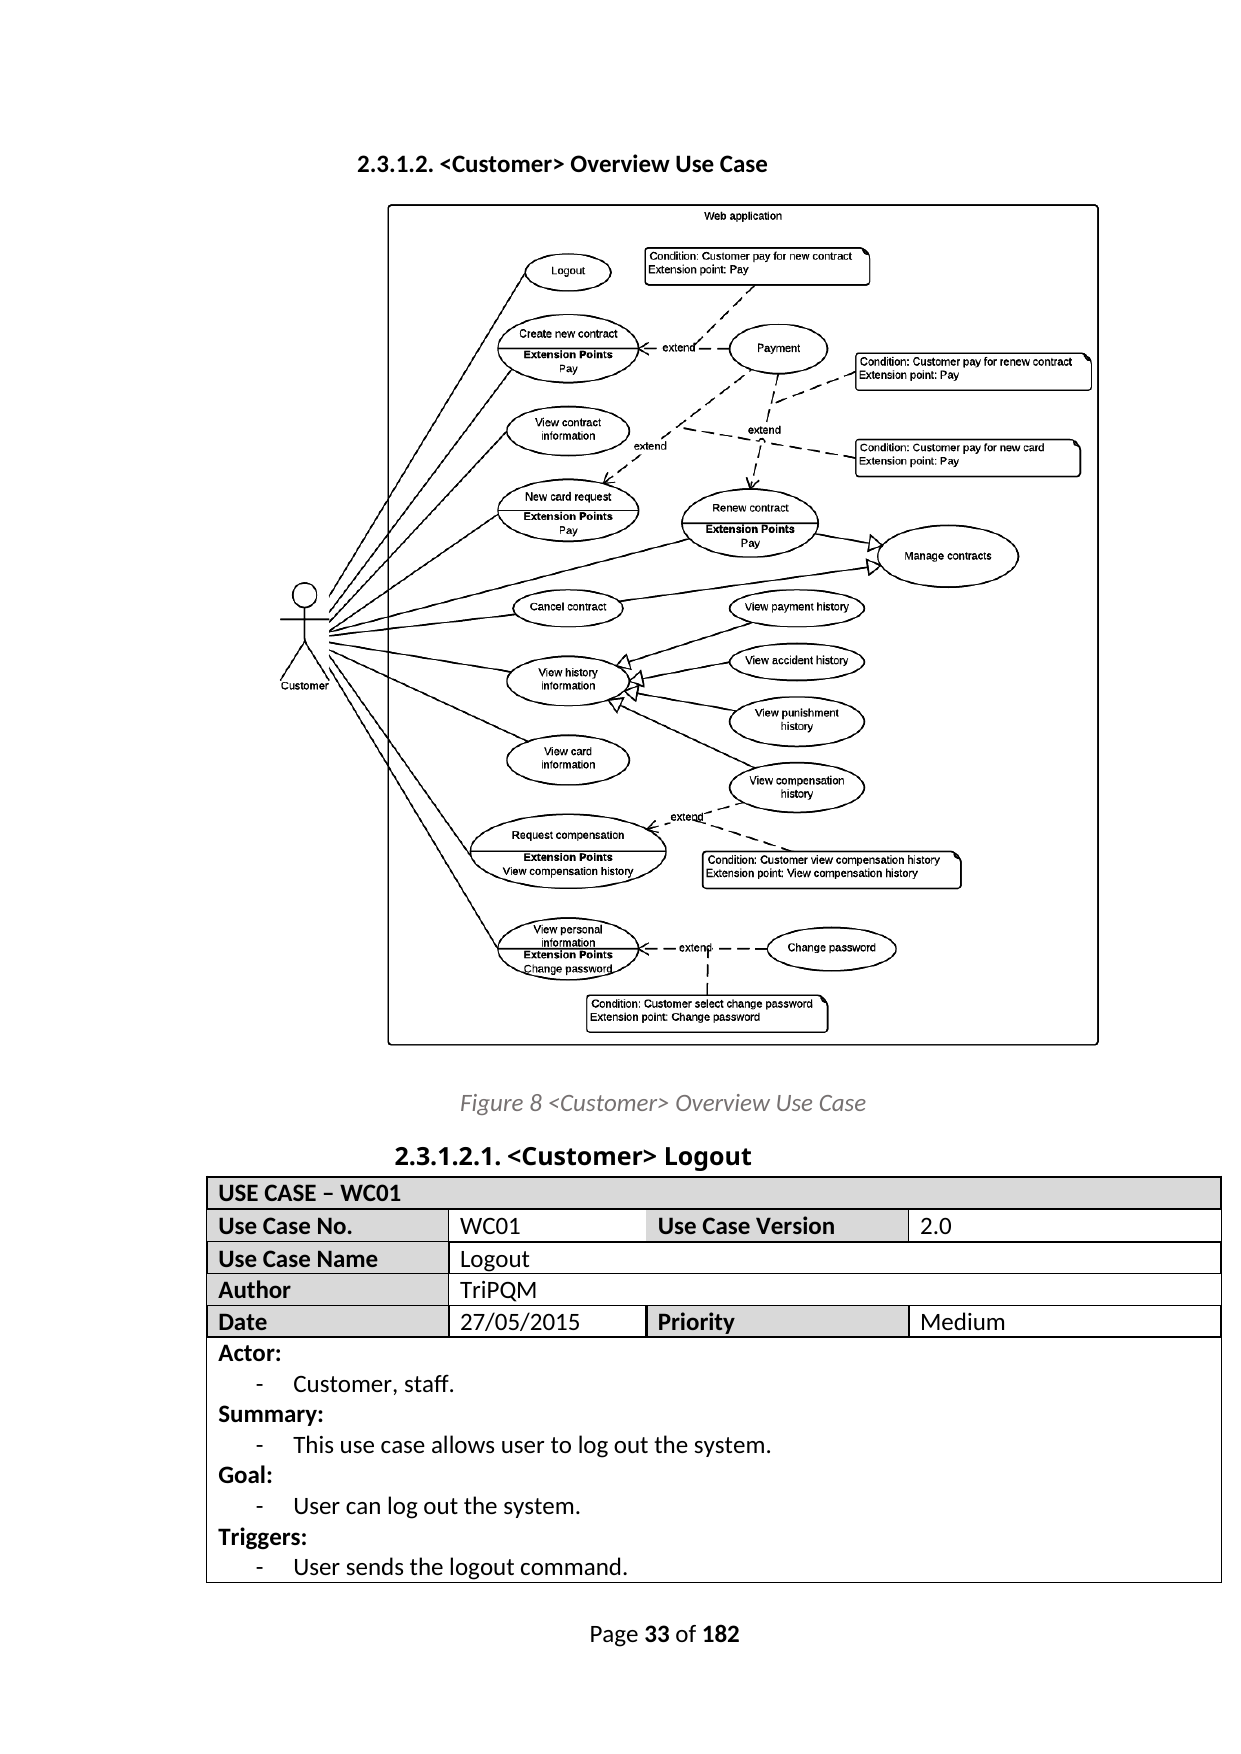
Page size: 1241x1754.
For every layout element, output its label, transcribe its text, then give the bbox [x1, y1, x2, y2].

subtitle <Customer> Overview Use Case [357, 148, 1122, 178]
table_cell Use Case No. [207, 1210, 448, 1241]
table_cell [207, 1338, 1221, 1582]
table_cell 2.0 [909, 1210, 1221, 1241]
table_cell Logout [450, 1243, 1220, 1273]
table_cell Date [208, 1306, 448, 1336]
table_cell Use Case Name [208, 1242, 448, 1273]
table_cell Priority [648, 1306, 908, 1336]
table_header USE CASE – WC01 [208, 1178, 1220, 1208]
table_cell Author [207, 1274, 448, 1305]
picture [206, 180, 1122, 1069]
text Figure <Customer> Overview Use Case [207, 1087, 1122, 1118]
table_cell TriPQM [449, 1274, 1221, 1305]
table_cell WC01 [449, 1210, 646, 1241]
table_cell 27/05/2015 [450, 1306, 645, 1336]
table_cell Medium [910, 1306, 1220, 1336]
table_cell Use Case Version [646, 1210, 908, 1241]
subtitle <Customer> Logout [394, 1139, 1122, 1173]
